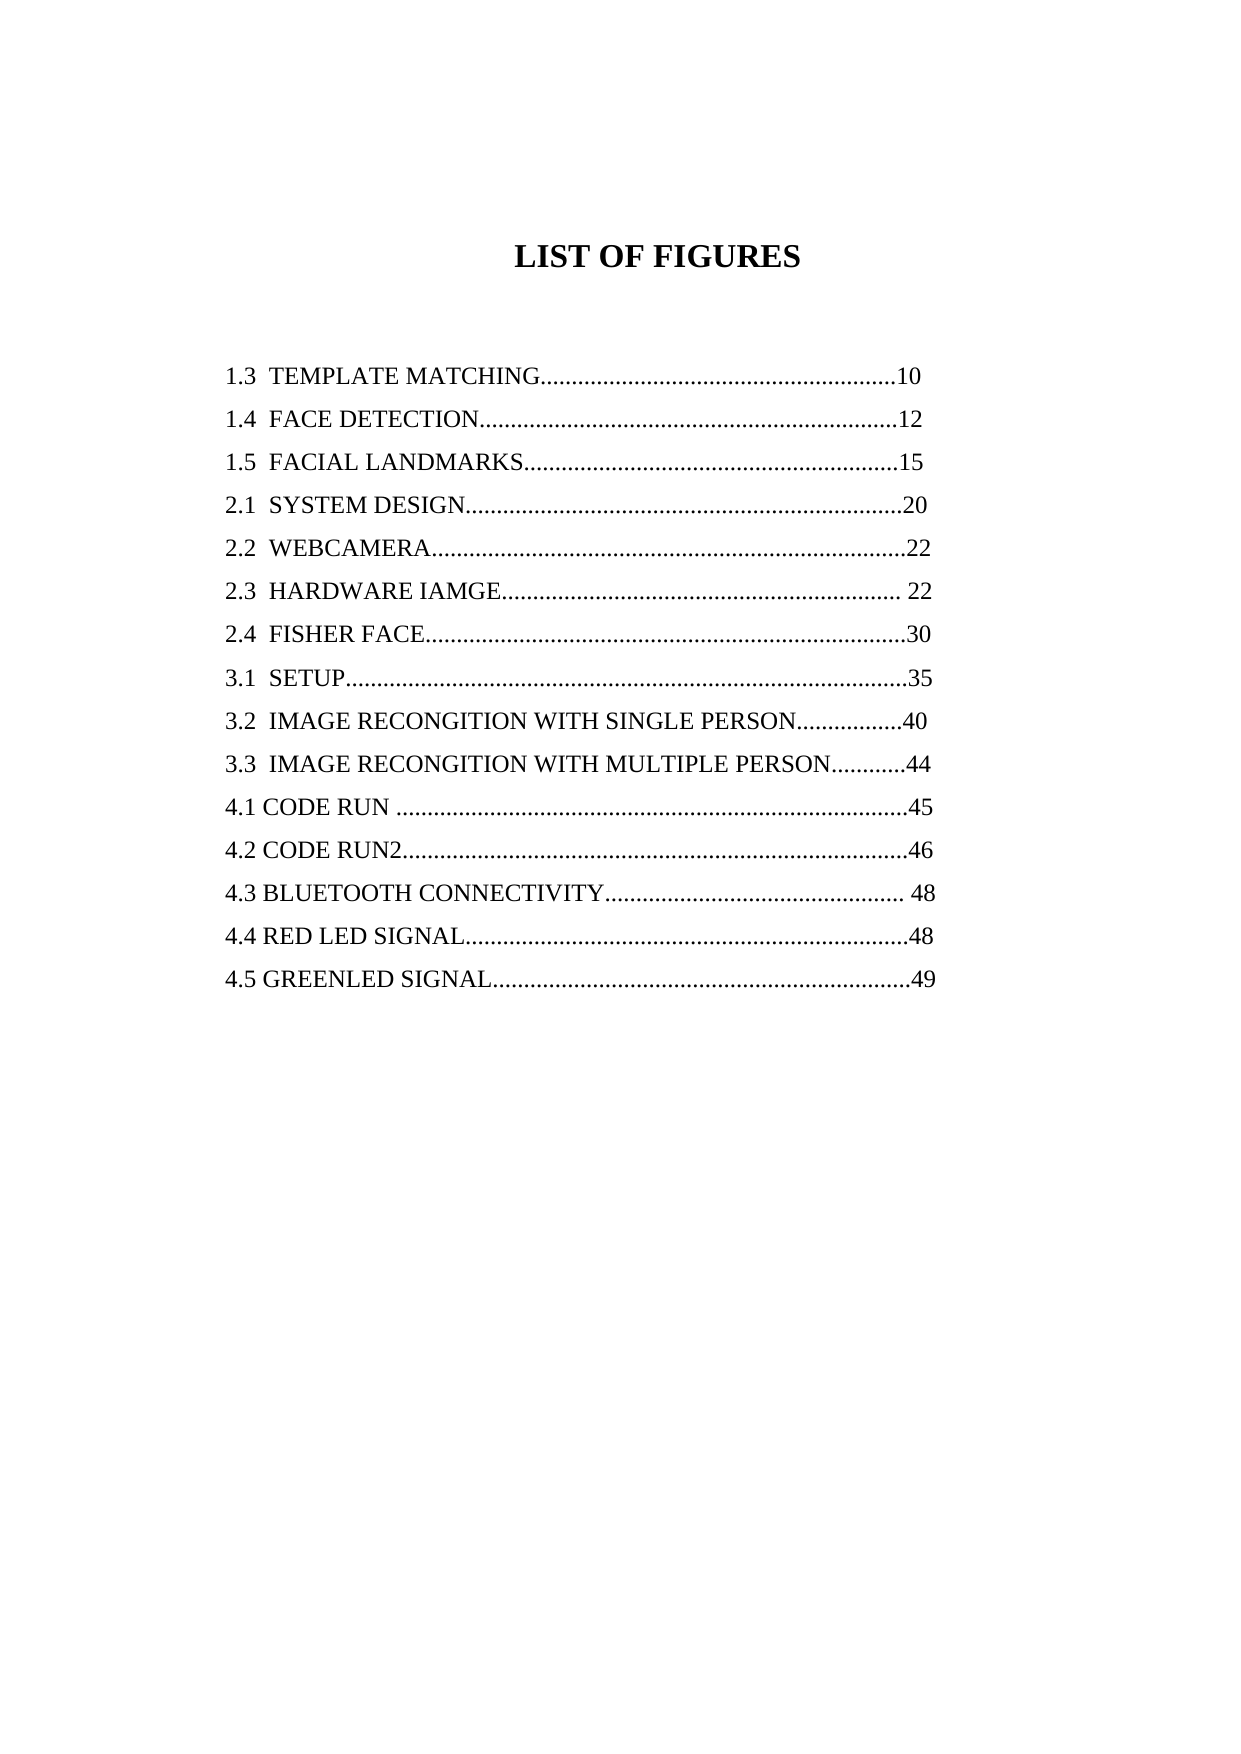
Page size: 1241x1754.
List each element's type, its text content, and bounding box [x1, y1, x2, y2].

text 1.5 FACIAL LANDMARKS............................................................15 [225, 447, 1090, 476]
text 3.3 IMAGE RECONGITION WITH MULTIPLE PERSON............44 [225, 749, 1090, 778]
text 2.2 WEBCAMERA............................................................................22 [225, 533, 1090, 562]
text 2.4 FISHER FACE.............................................................................30 [225, 619, 1090, 648]
text 3.2 IMAGE RECONGITION WITH SINGLE PERSON.................40 [225, 706, 1090, 734]
text 3.1 SETUP..........................................................................................35 [225, 663, 1090, 691]
text 2.3 HARDWARE IAMGE................................................................ 22 [225, 576, 1090, 605]
text 1.4 FACE DETECTION...................................................................12 [225, 404, 1090, 433]
text 4.2 CODE RUN2.................................................................................46 [225, 835, 1090, 864]
text 4.4 RED LED SIGNAL.......................................................................48 [225, 921, 1090, 950]
text 4.3 BLUETOOTH CONNECTIVITY................................................ 48 [225, 878, 1090, 907]
text LIST OF FIGURES [225, 236, 1090, 274]
text 1.3 TEMPLATE MATCHING.........................................................10 [225, 361, 1090, 389]
text 4.1 CODE RUN ..................................................................................45 [225, 792, 1090, 821]
text 2.1 SYSTEM DESIGN......................................................................20 [225, 490, 1090, 519]
text 4.5 GREENLED SIGNAL...................................................................49 [225, 964, 1090, 993]
